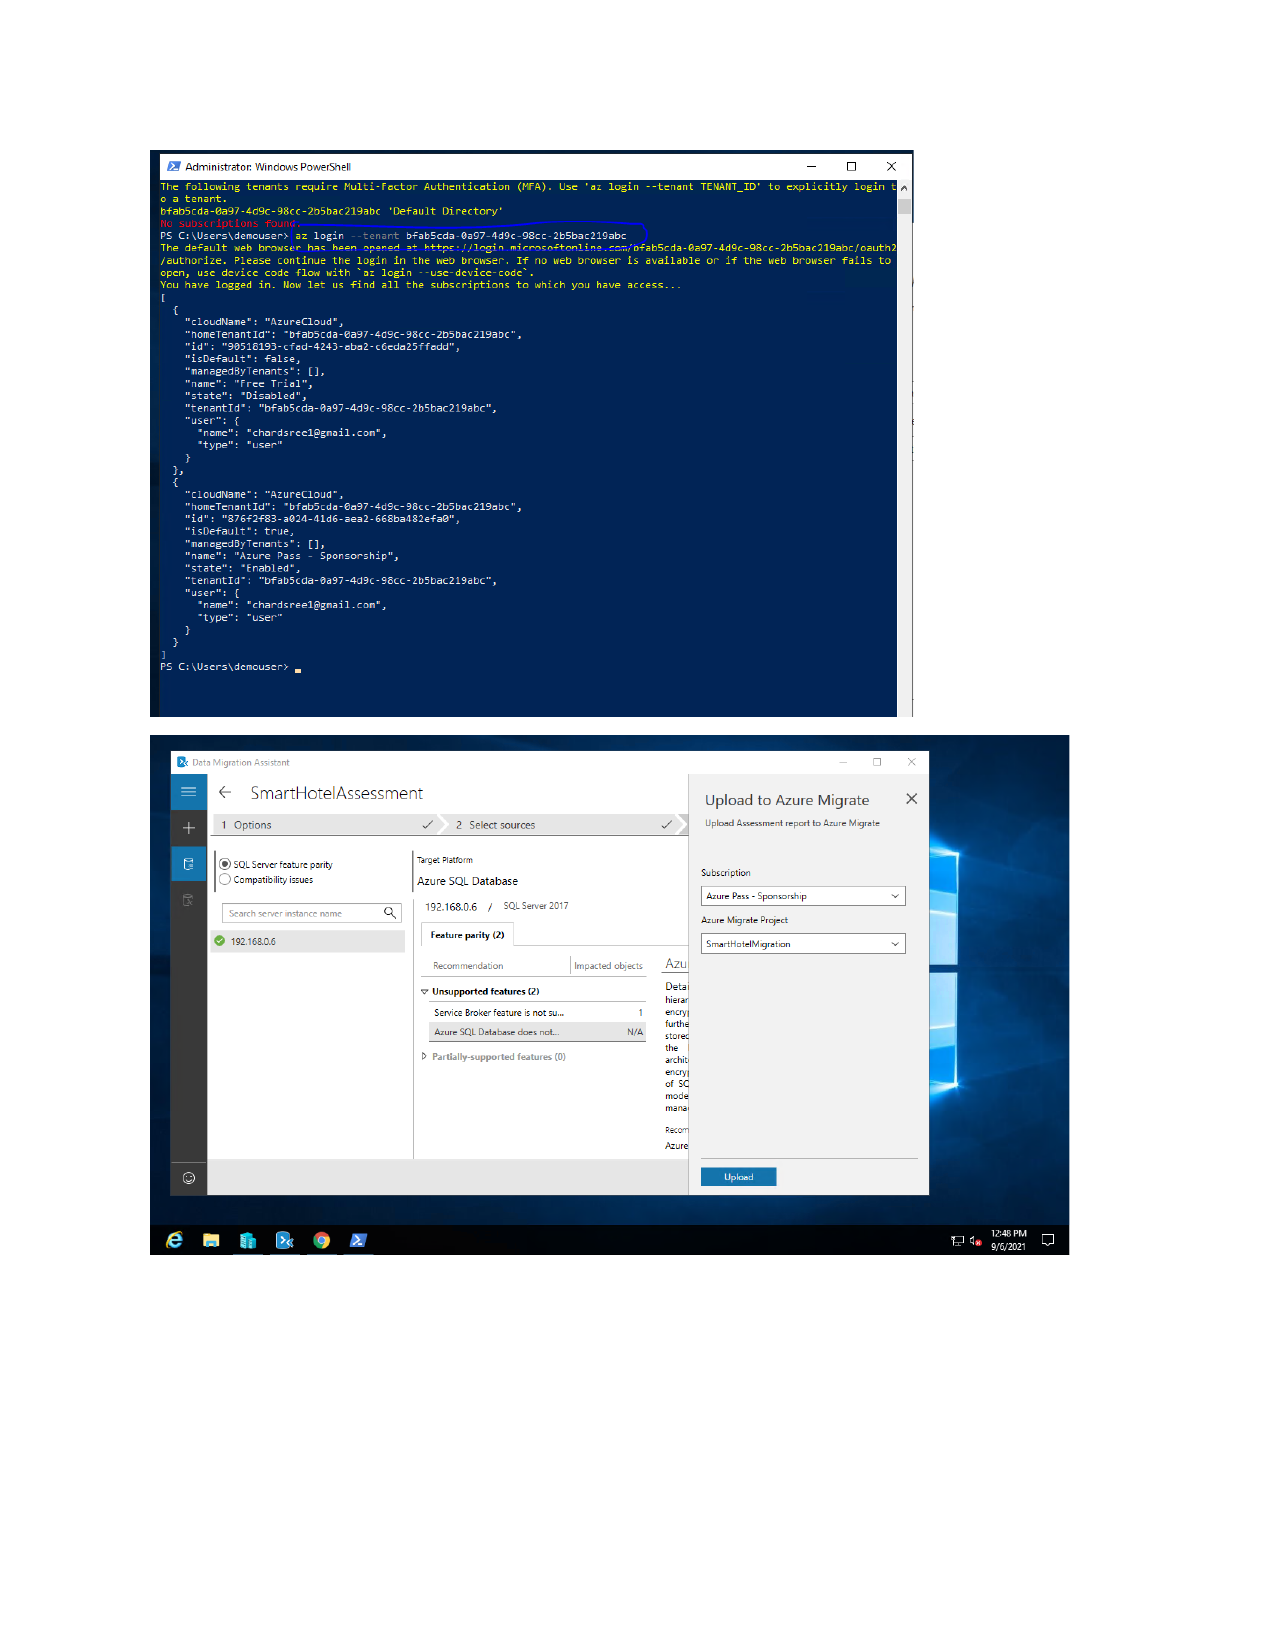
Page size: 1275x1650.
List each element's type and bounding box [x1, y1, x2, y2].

picture [150, 735, 1070, 1255]
picture [150, 150, 914, 717]
